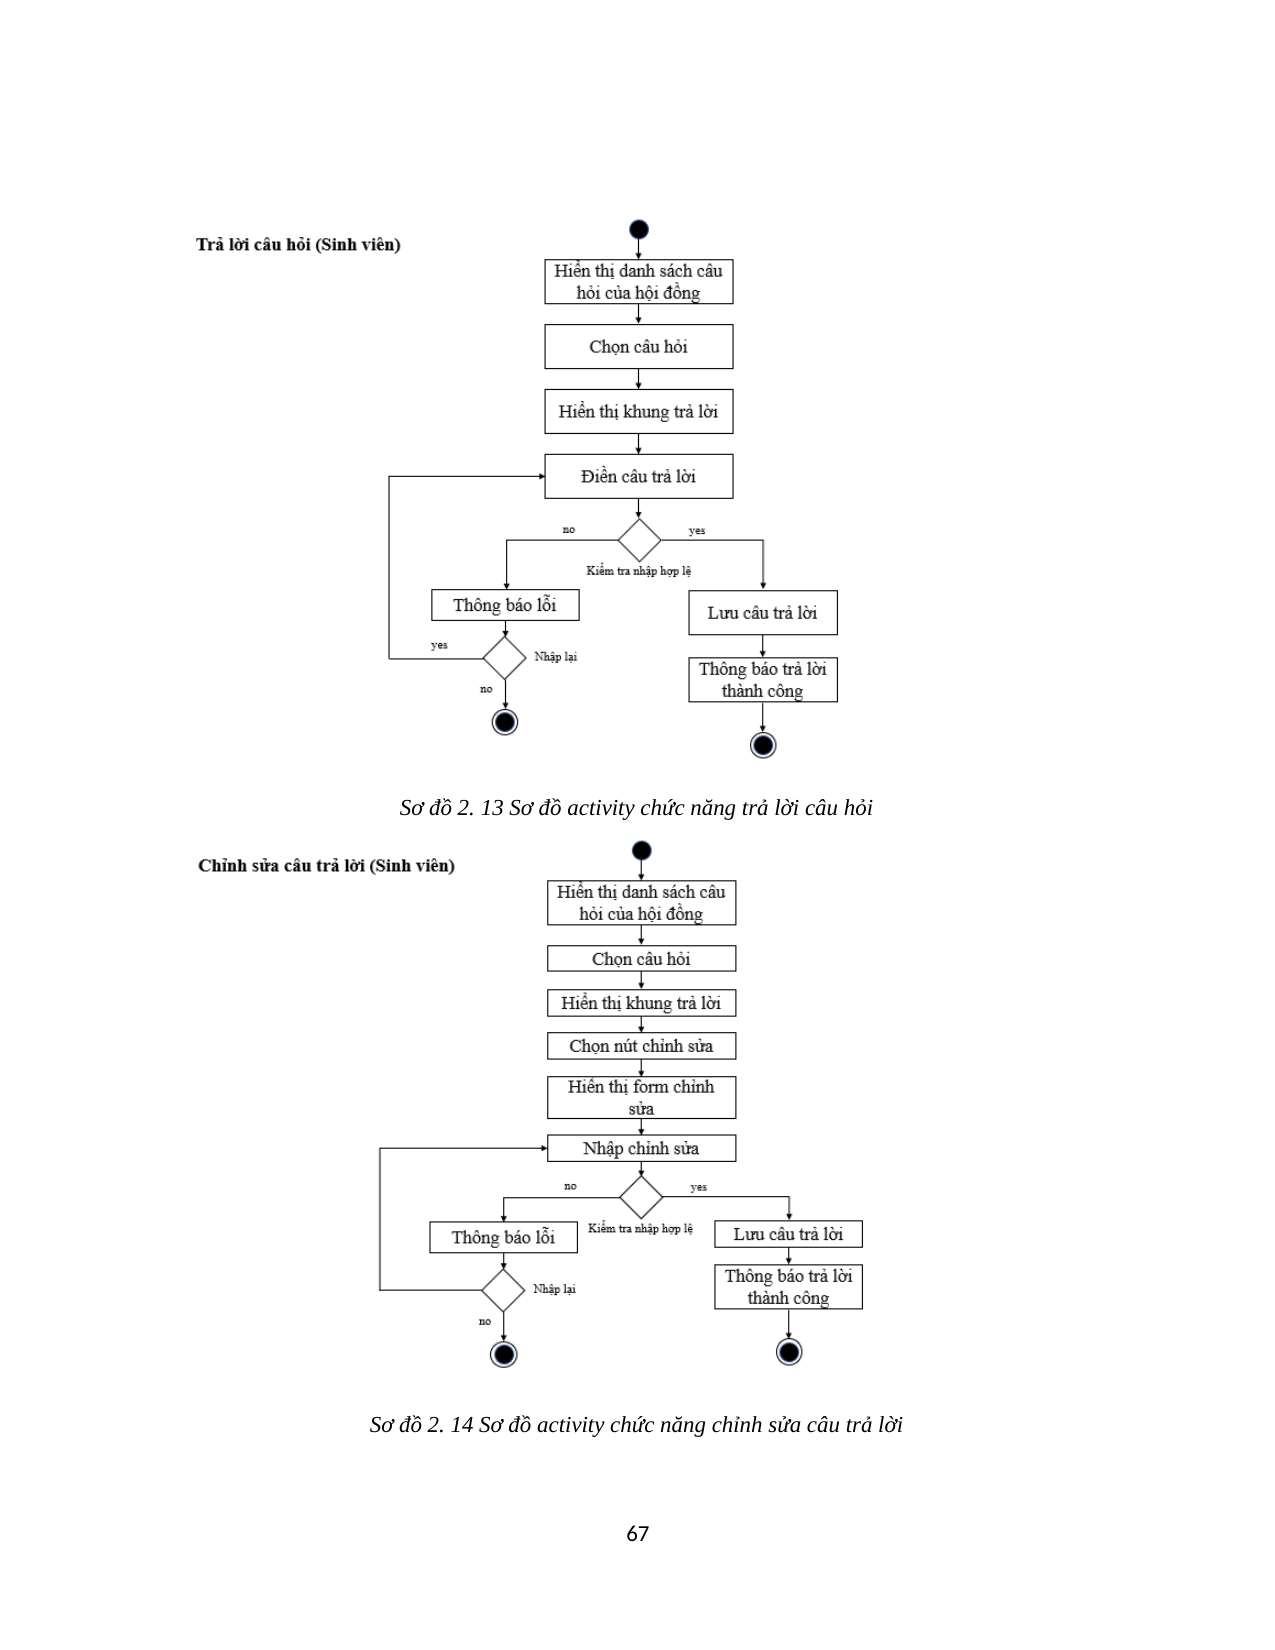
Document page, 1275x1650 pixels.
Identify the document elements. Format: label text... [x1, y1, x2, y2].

picture [150, 833, 1125, 1381]
picture [150, 213, 1125, 764]
